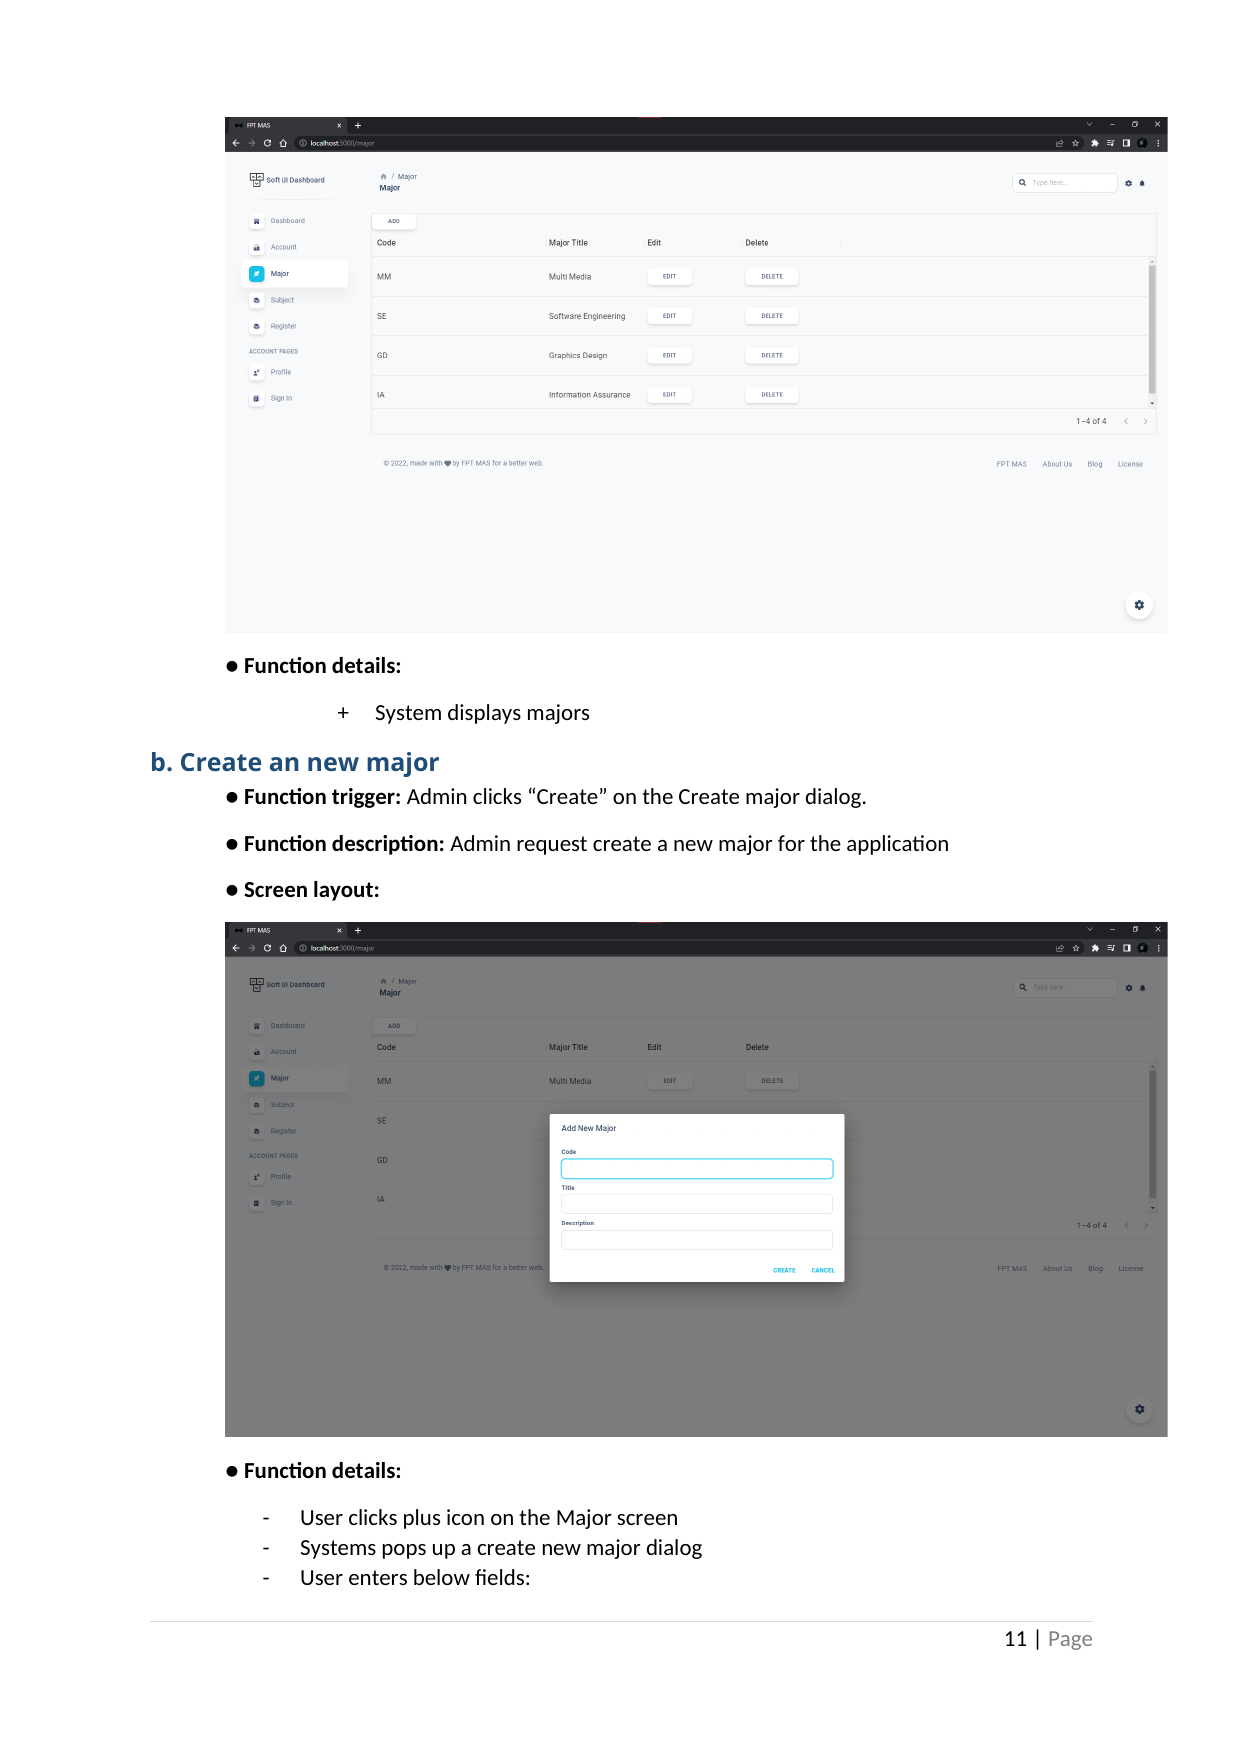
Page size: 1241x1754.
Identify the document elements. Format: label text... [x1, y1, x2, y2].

list Systems pops up a create new major dialog [262, 1533, 1093, 1561]
picture [225, 922, 1168, 1437]
text ● Function details: [150, 651, 1093, 679]
text ● Function description: Admin request create a new major for the application [150, 829, 1093, 857]
text ● Function details: [150, 1456, 1093, 1484]
list System displays majors [337, 698, 1093, 726]
picture [225, 117, 1168, 633]
list User clicks plus icon on the Major screen [262, 1503, 1093, 1531]
subtitle b. Create an new major [150, 745, 1093, 779]
list User enters below fields: [262, 1563, 1093, 1591]
text ● Function trigger: Admin clicks “Create” on the Create major dialog. [150, 782, 1093, 810]
text ● Screen layout: [150, 876, 1093, 904]
